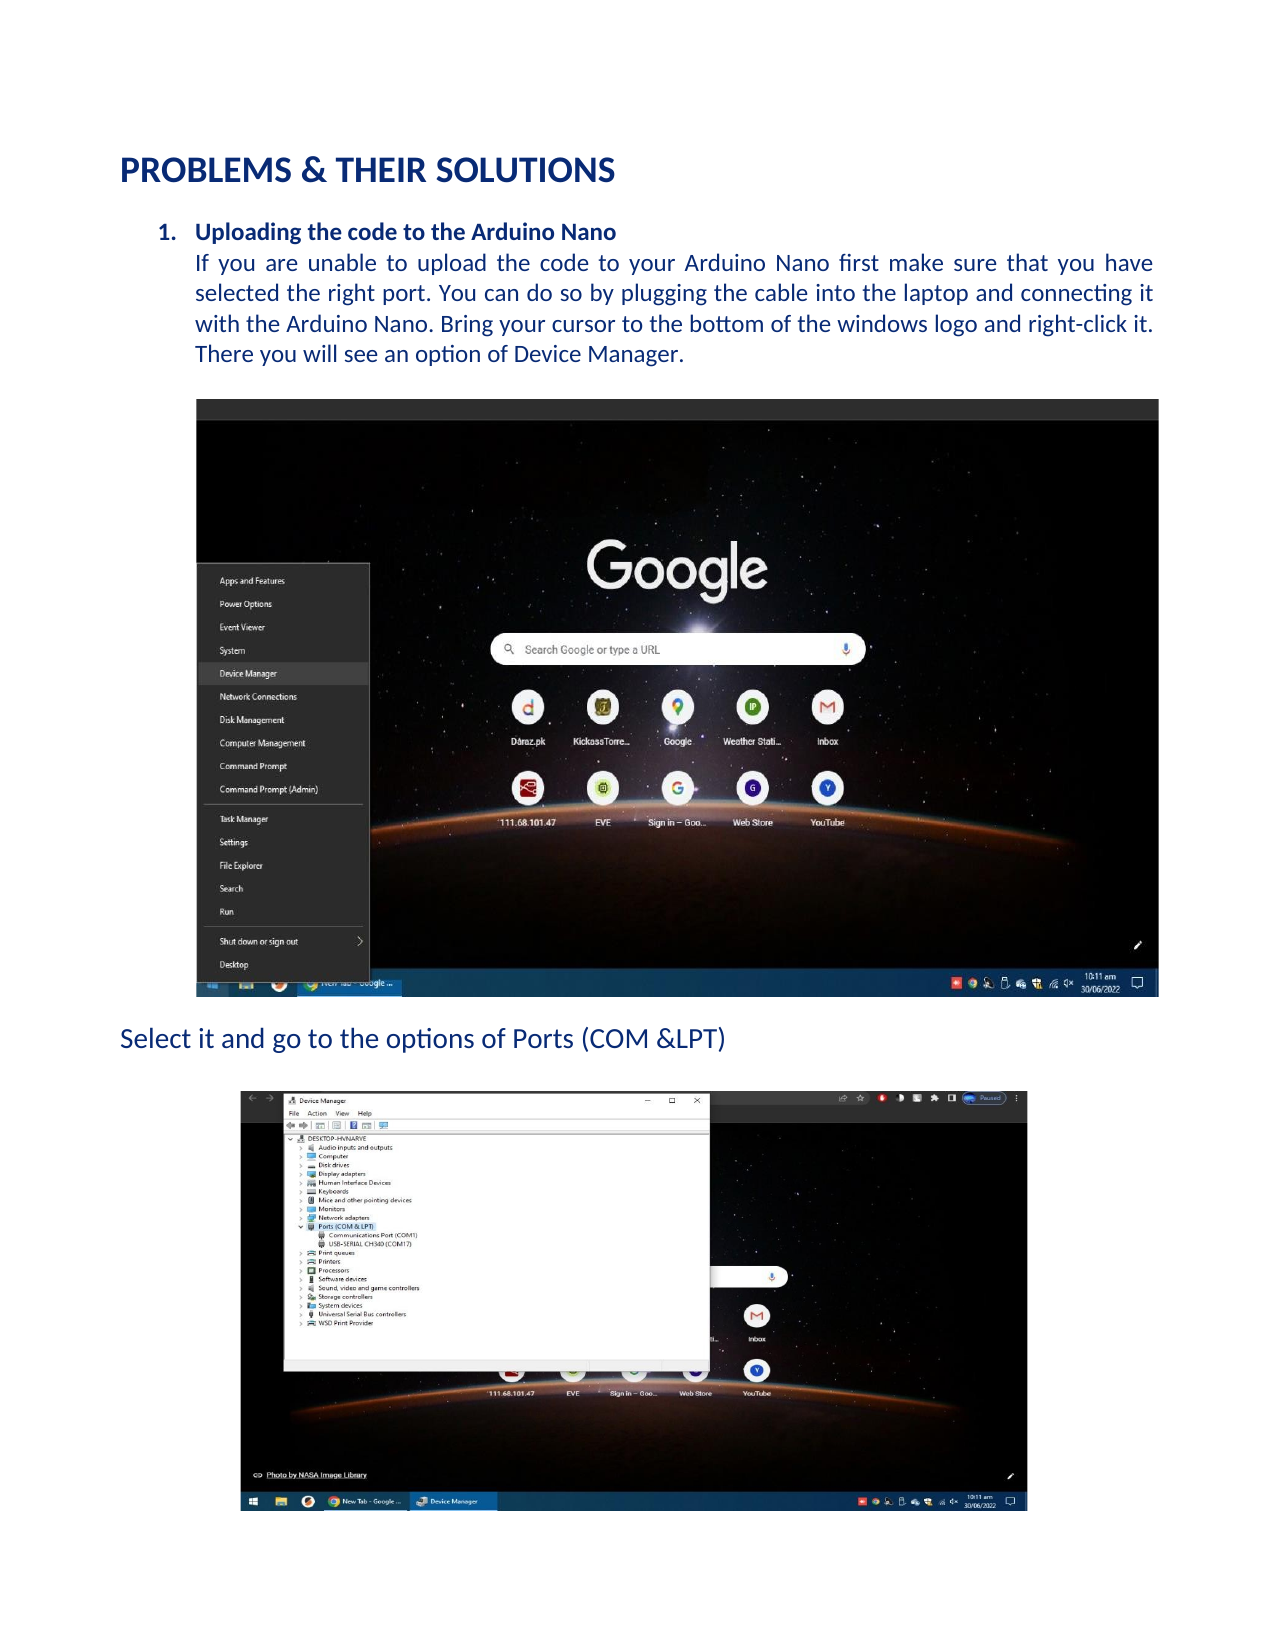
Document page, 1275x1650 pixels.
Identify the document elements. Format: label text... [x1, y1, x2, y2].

text If you are unable to upload the code to your Arduino Nano first make sure that you have selected the right port. You can do so by plugging the cable into the laptop and connecting it with the Arduino Nano. Bring your cursor to the bottom of the windows logo and right-click it. There you will see an option of Device Manager. [195, 247, 1155, 369]
picture [240, 1091, 1028, 1511]
list Uploading the code to the Arduino Nano [157, 217, 1177, 247]
picture [196, 399, 1159, 997]
subtitle PROBLEMS & THEIR SOLUTIONS [120, 146, 1177, 192]
text Select it and go to the options of Ports (COM &LPT) [120, 1021, 1177, 1056]
